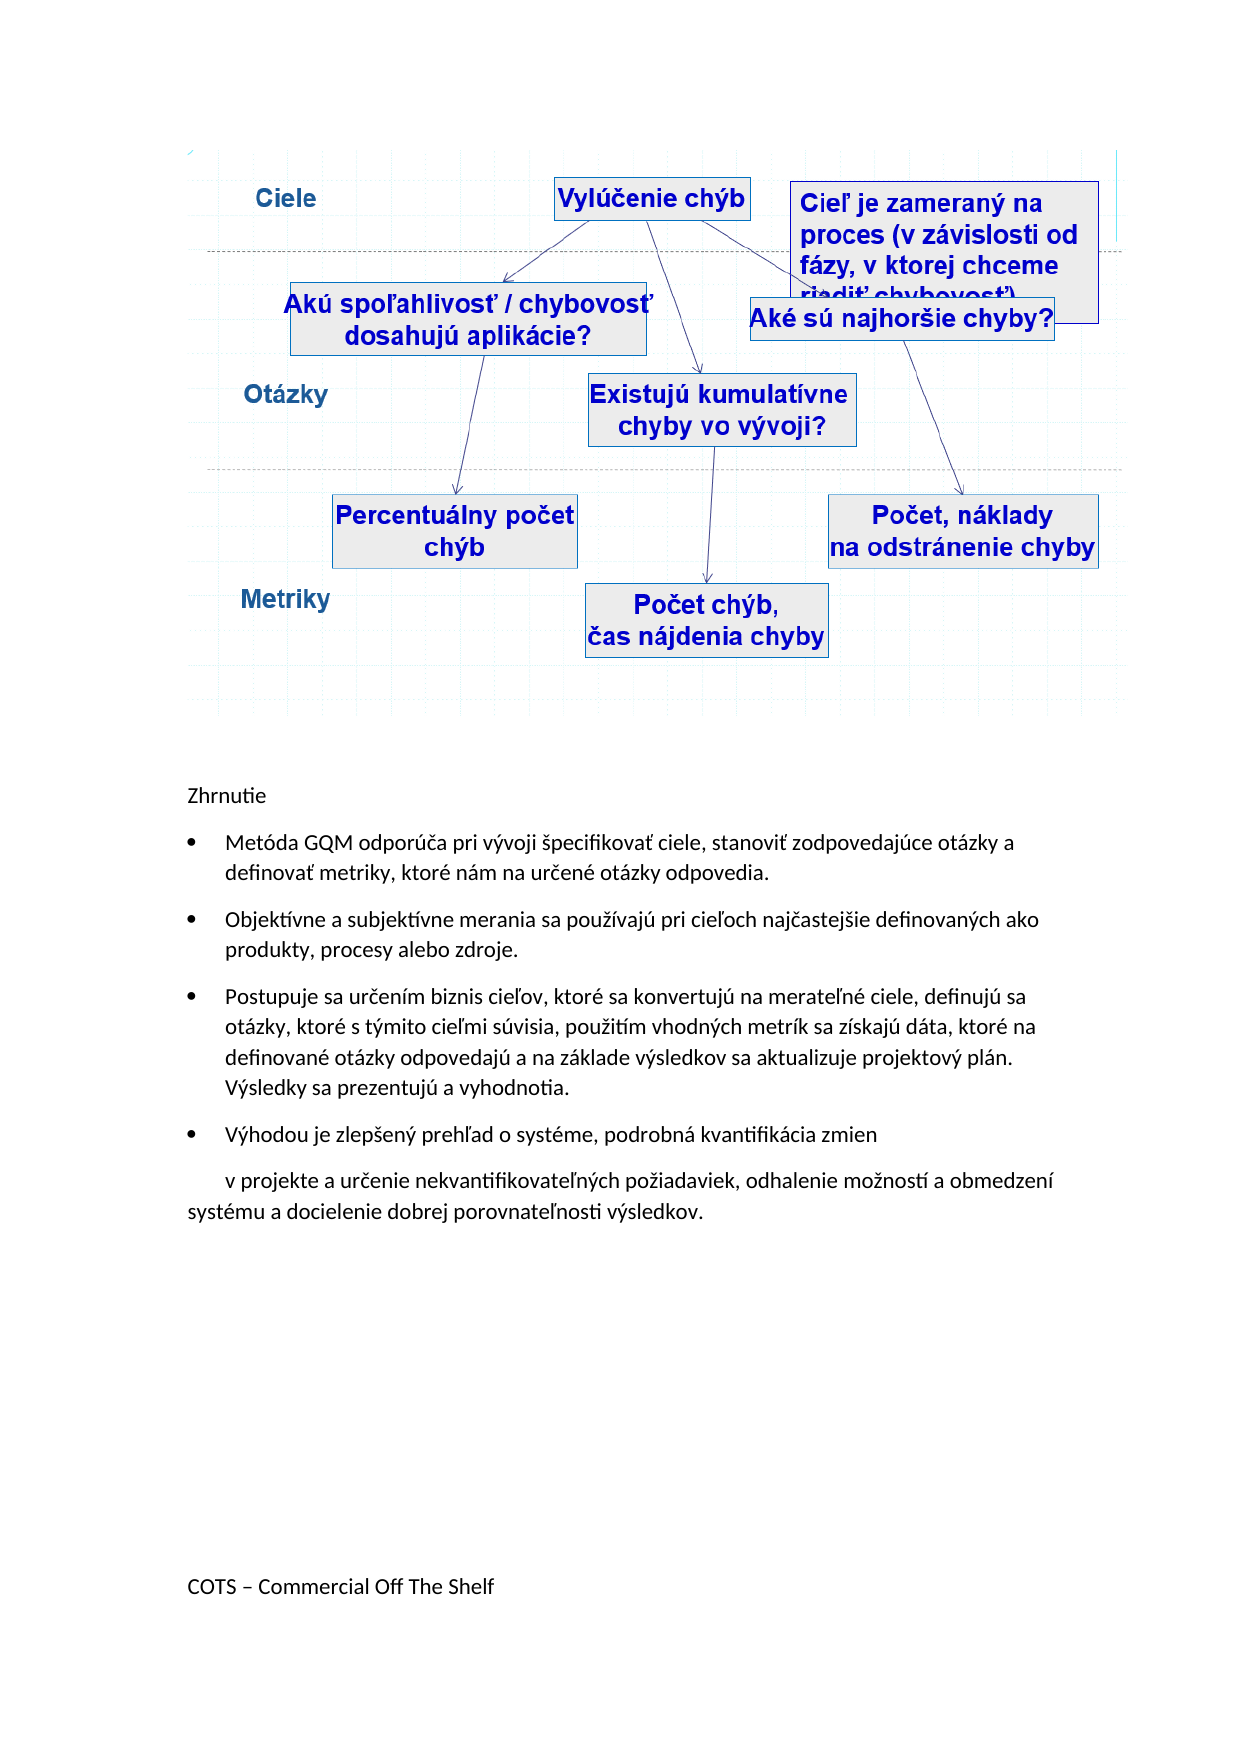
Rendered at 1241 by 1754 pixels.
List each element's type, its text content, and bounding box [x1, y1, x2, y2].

list Výhodou je zlepšený prehľad o systéme, podrobná kvantifikácia zmien [187, 1120, 1090, 1148]
list Metóda GQM odporúča pri vývoji špecifikovať ciele, stanoviť zodpovedajúce otázky a definovať metriky, ktoré nám na určené otázky odpovedia. [187, 828, 1090, 886]
text COTS – Commercial Off The Shelf [187, 1572, 1090, 1600]
list Objektívne a subjektívne merania sa používajú pri cieľoch najčastejšie definovaných ako produkty, procesy alebo zdroje. [187, 905, 1090, 963]
picture [187, 150, 1128, 716]
text Zhrnutie [187, 781, 1090, 809]
text v projekte a určenie nekvantifikovateľných požiadaviek, odhalenie možností a obmedzení systému a docielenie dobrej porovnateľnosti výsledkov. [187, 1167, 1090, 1225]
list Postupuje sa určením biznis cieľov, ktoré sa konvertujú na merateľné ciele, definujú sa otázky, ktoré s týmito cieľmi súvisia, použitím vhodných metrík sa získajú dáta, ktoré na definované otázky odpovedajú a na základe výsledkov sa aktualizuje projektový plán. Výsledky sa prezentujú a vyhodnotia. [187, 982, 1090, 1101]
